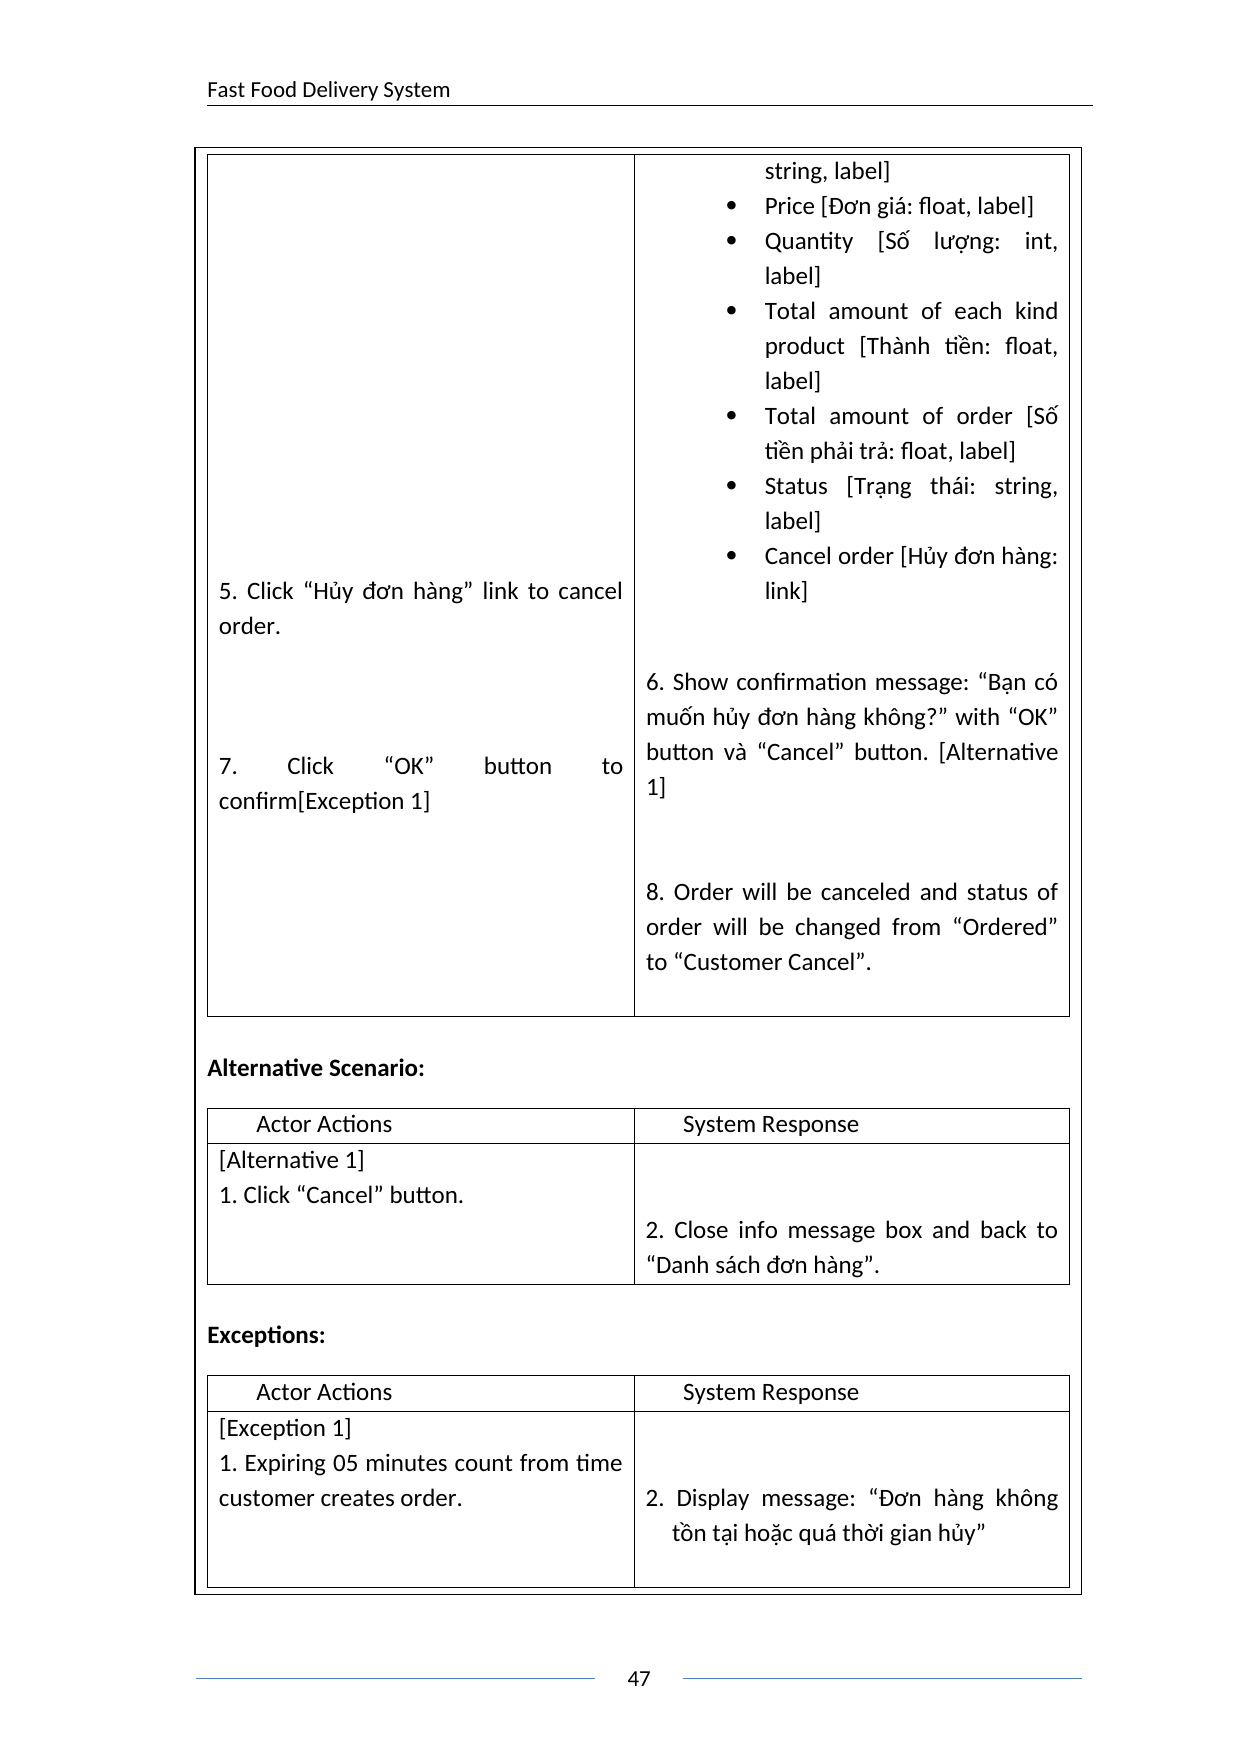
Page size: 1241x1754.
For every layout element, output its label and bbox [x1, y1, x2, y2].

table_cell [196, 148, 1081, 1594]
